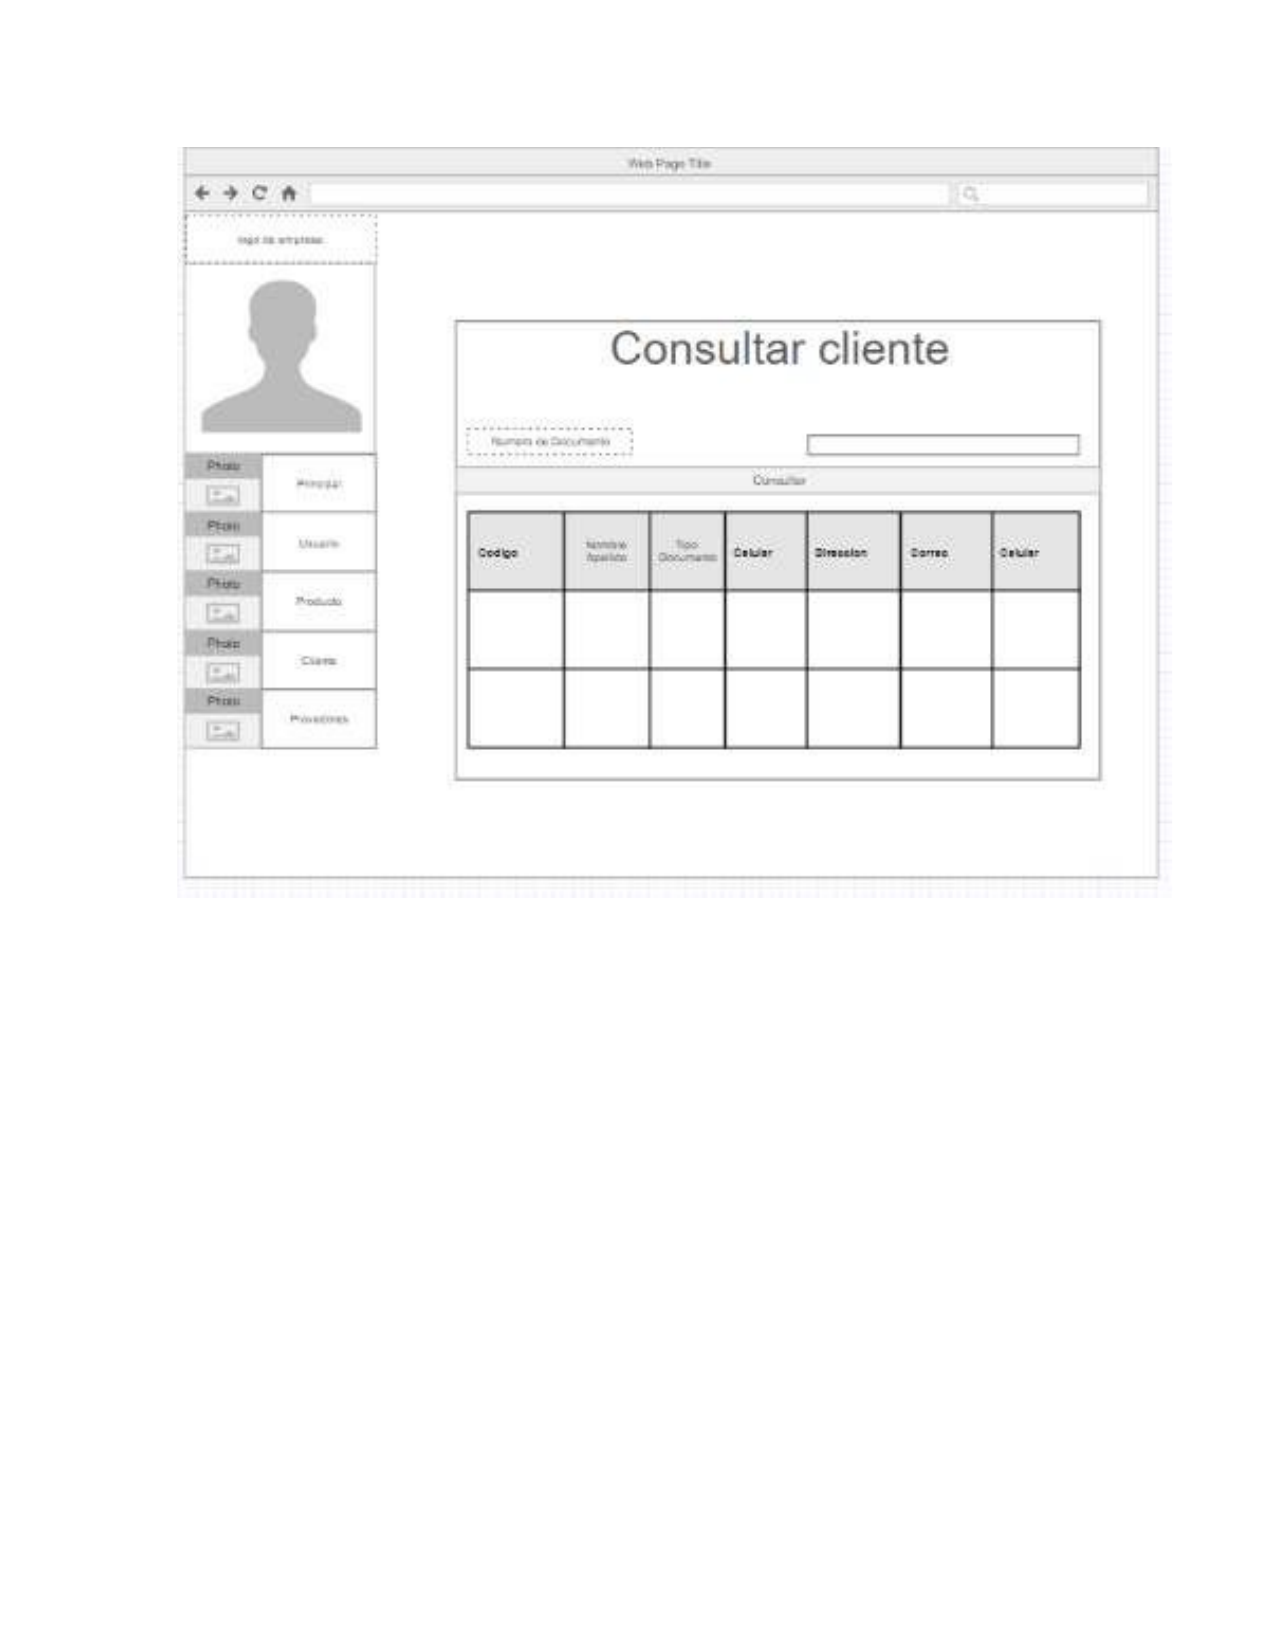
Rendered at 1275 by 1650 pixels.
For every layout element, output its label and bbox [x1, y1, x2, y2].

picture [177, 147, 1173, 898]
